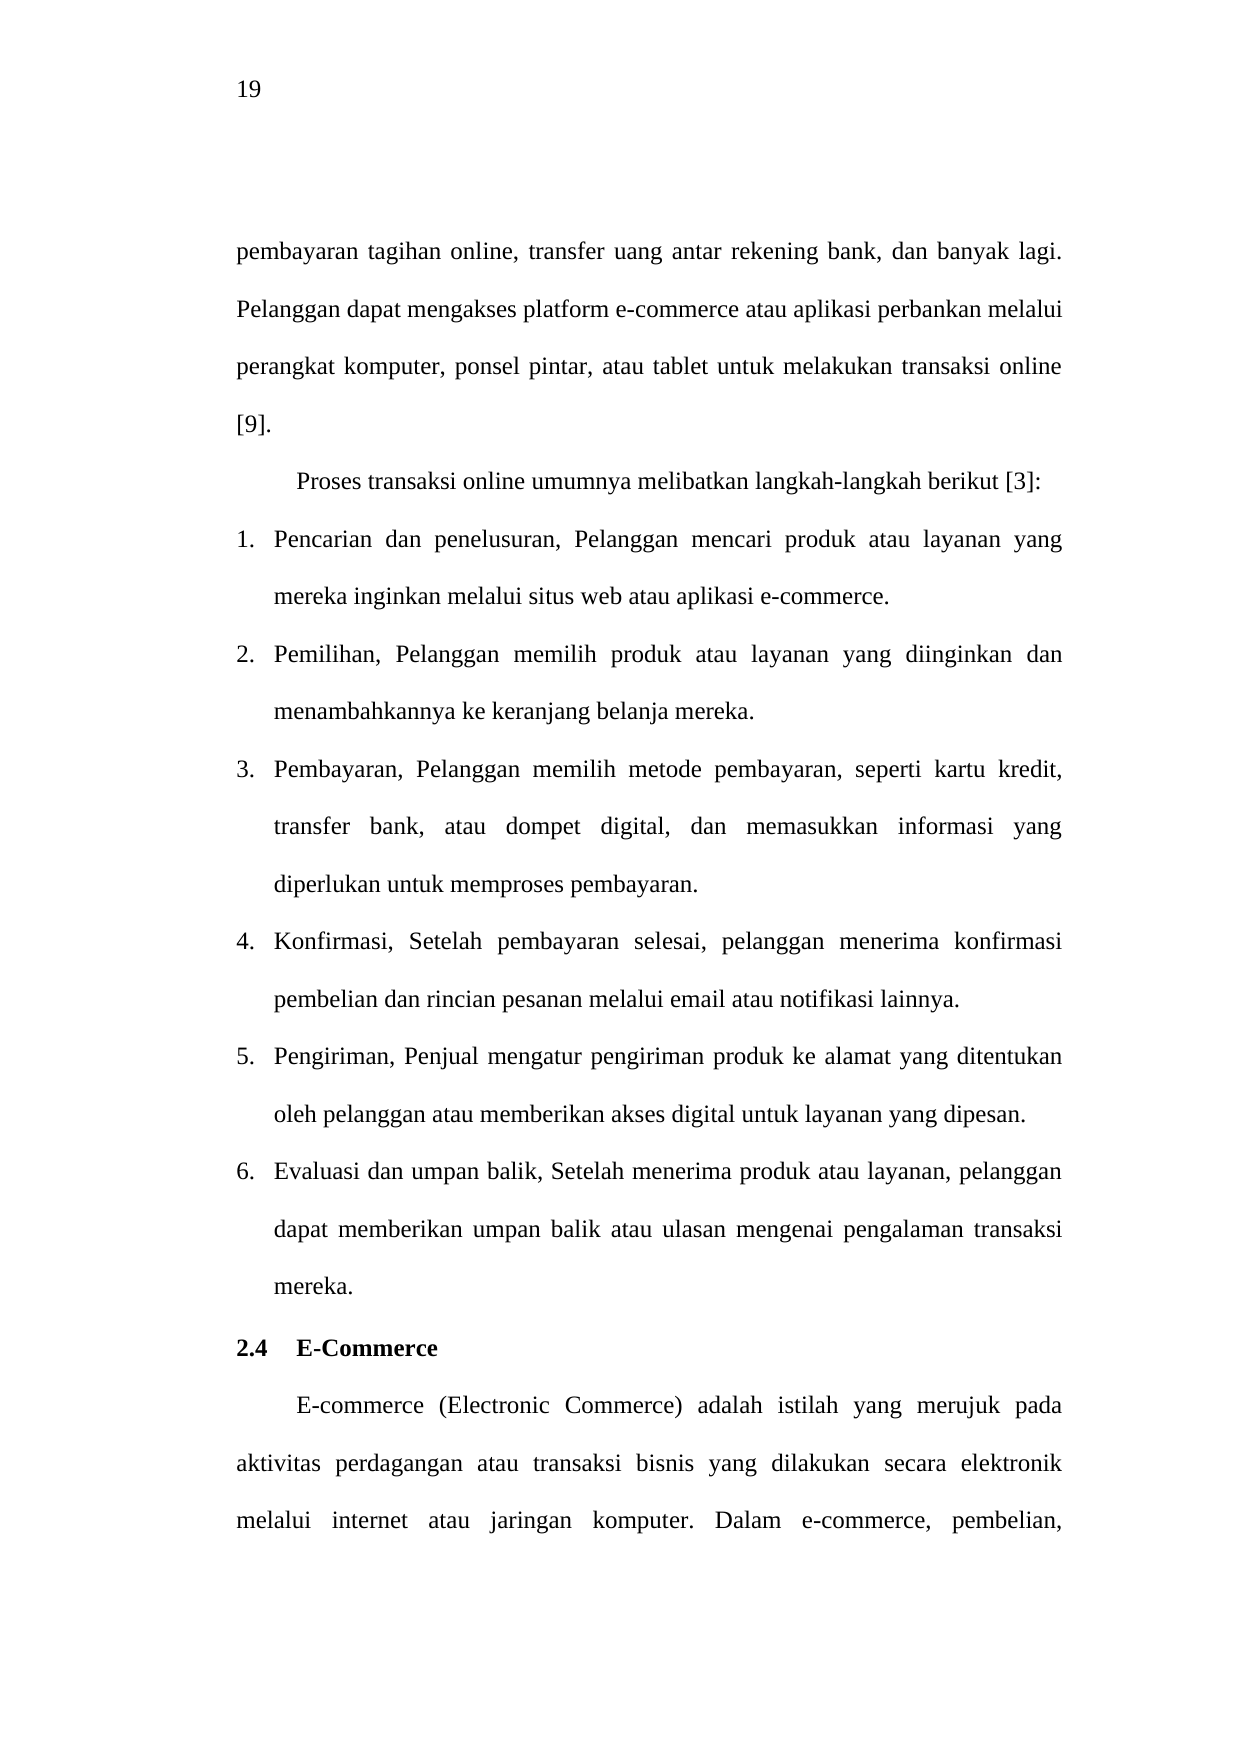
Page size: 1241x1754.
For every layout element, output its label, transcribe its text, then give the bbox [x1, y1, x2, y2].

list Konfirmasi, Setelah pembayaran selesai, pelanggan menerima konfirmasi pembelian dan rincian pesanan melalui email atau notifikasi lainnya. [236, 926, 1063, 1012]
list Pembayaran, Pelanggan memilih metode pembayaran, seperti kartu kredit, transfer bank, atau dompet digital, dan memasukkan informasi yang diperlukan untuk memproses pembayaran. [236, 754, 1063, 897]
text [236, 236, 1063, 437]
list Pencarian dan penelusuran, Pelanggan mencari produk atau layanan yang mereka inginkan melalui situs web atau aplikasi e-commerce. [236, 524, 1063, 610]
text Proses transaksi online umumnya melibatkan langkah-langkah berikut : [236, 466, 1063, 495]
list Pengiriman, Penjual mengatur pengiriman produk ke alamat yang ditentukan oleh pelanggan atau memberikan akses digital untuk layanan yang dipesan. [236, 1041, 1063, 1127]
list Pemilihan, Pelanggan memilih produk atau layanan yang diinginkan dan menambahkannya ke keranjang belanja mereka. [236, 639, 1063, 725]
list Evaluasi dan umpan balik, Setelah menerima produk atau layanan, pelanggan dapat memberikan umpan balik atau ulasan mengenai pengalaman transaksi mereka. [236, 1156, 1063, 1300]
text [236, 1390, 1063, 1534]
subtitle E-Commerce [236, 1333, 1063, 1362]
